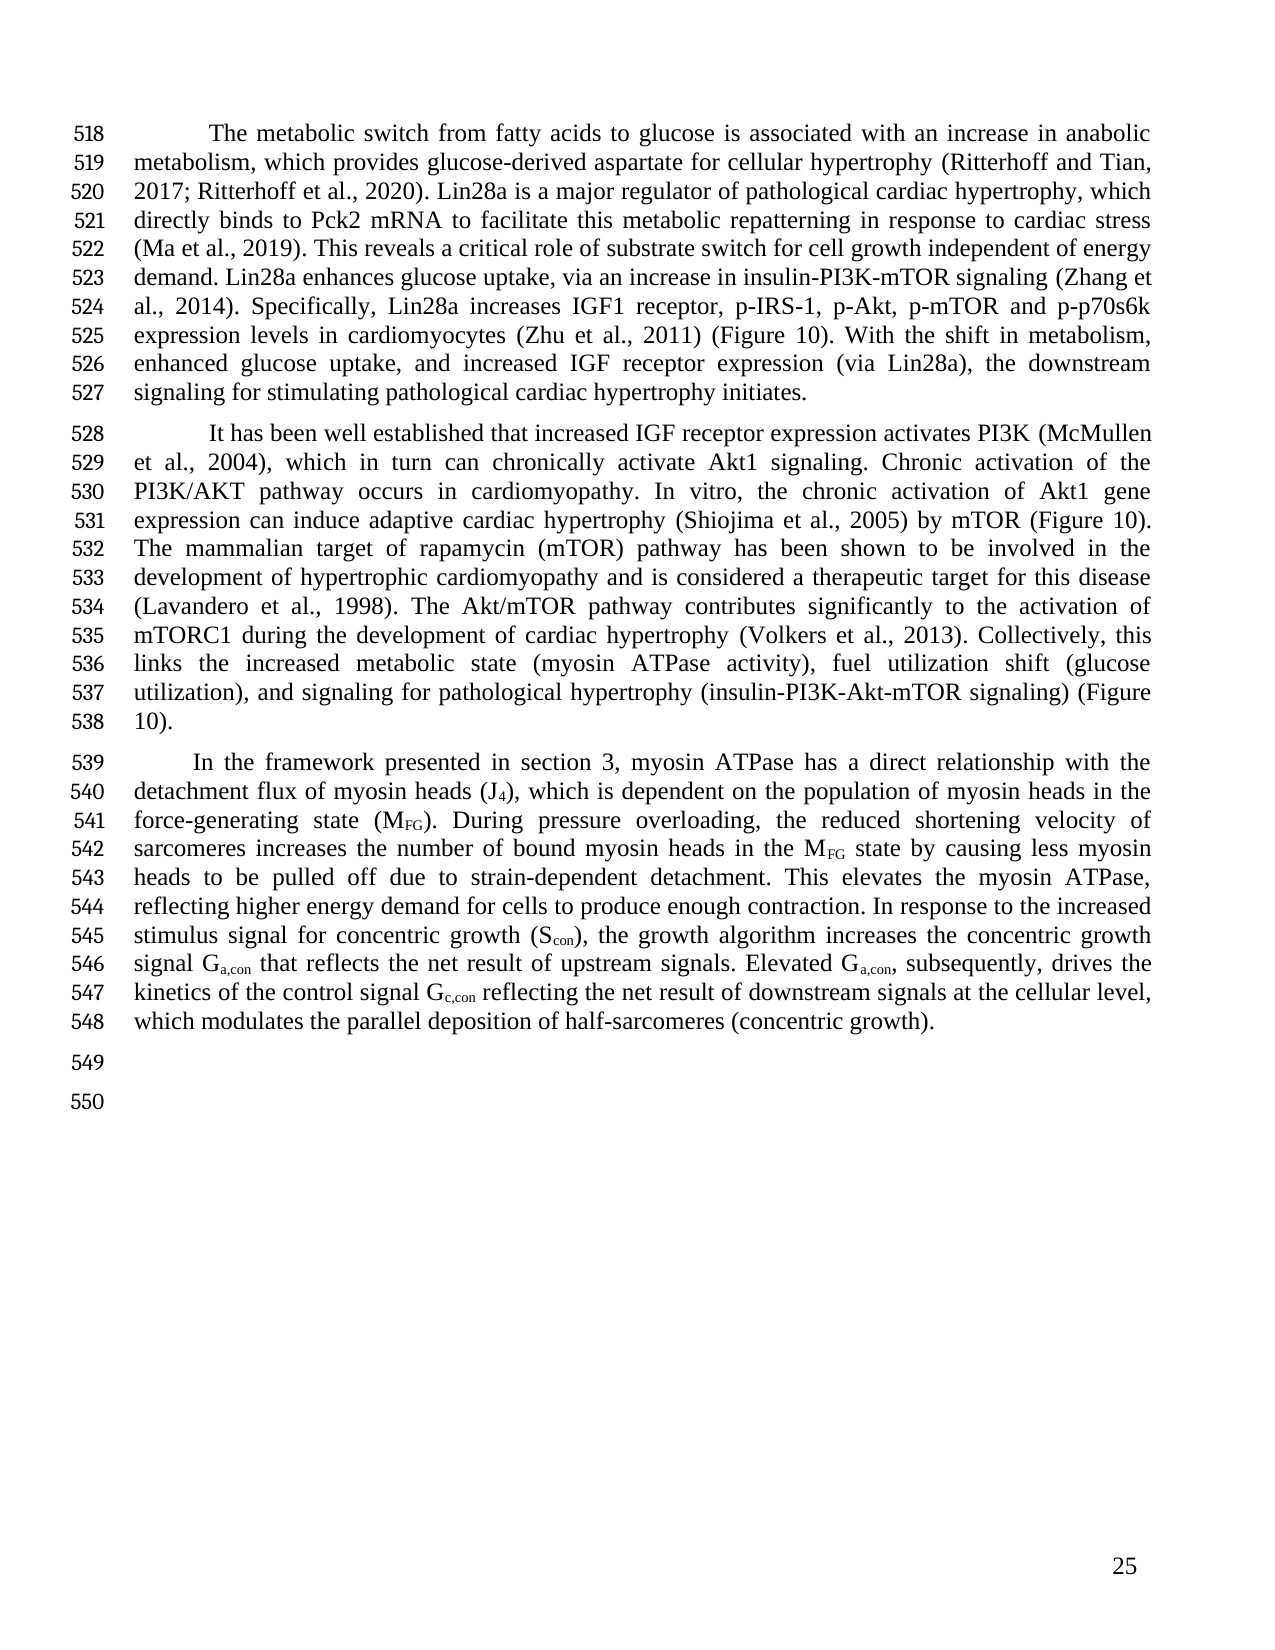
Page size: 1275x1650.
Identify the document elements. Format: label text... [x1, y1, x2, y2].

text The metabolic switch from fatty acids to glucose is associated with an increase in anabolic metabolism, which provides glucose-derived aspartate for cellular hypertrophy (Ritterhoff and Tian, 2017; Ritterhoff et al., 2020). Lin28a is a major regulator of pathological cardiac hypertrophy, which directly binds to Pck2 mRNA to facilitate this metabolic repatterning in response to cardiac stress (Ma et al., 2019). This reveals a critical role of substrate switch for cell growth independent of energy demand. Lin28a enhances glucose uptake, via an increase in insulin-PI3K-mTOR signaling (Zhang et al., 2014). Specifically, Lin28a increases IGF1 receptor, p-IRS-1, p-Akt, p-mTOR and p-p70s6k expression levels in cardiomyocytes (Zhu et al., 2011) (Figure 10). With the shift in metabolism, enhanced glucose uptake, and increased IGF receptor expression (via Lin28a), the downstream signaling for stimulating pathological cardiac hypertrophy initiates. [133, 118, 1152, 406]
text In the framework presented in section 3, myosin ATPase has a direct relationship with the detachment flux of myosin heads (J4), which is dependent on the population of myosin heads in the force-generating state (MFG). During pressure overloading, the reduced shortening velocity of sarcomeres increases the number of bound myosin heads in the MFG state by causing less myosin heads to be pulled off due to strain-dependent detachment. This elevates the myosin ATPase, reflecting higher energy demand for cells to produce enough contraction. In response to the increased stimulus signal for concentric growth (Scon), the growth algorithm increases the concentric growth signal Ga,con that reflects the net result of upstream signals. Elevated Ga,con, subsequently, drives the kinetics of the control signal Gc,con reflecting the net result of downstream signals at the cellular level, which modulates the parallel deposition of half-sarcomeres (concentric growth). [133, 747, 1152, 1035]
text It has been well established that increased IGF receptor expression activates PI3K (McMullen et al., 2004), which in turn can chronically activate Akt1 signaling. Chronic activation of the PI3K/AKT pathway occurs in cardiomyopathy. In vitro, the chronic activation of Akt1 gene expression can induce adaptive cardiac hypertrophy (Shiojima et al., 2005) by mTOR (Figure 10). The mammalian target of rapamycin (mTOR) pathway has been shown to be involved in the development of hypertrophic cardiomyopathy and is considered a therapeutic target for this disease (Lavandero et al., 1998). The Akt/mTOR pathway contributes significantly to the activation of mTORC1 during the development of cardiac hypertrophy (Volkers et al., 2013). Collectively, this links the increased metabolic state (myosin ATPase activity), fuel utilization shift (glucose utilization), and signaling for pathological hypertrophy (insulin-PI3K-Akt-mTOR signaling) (Figure 10). [133, 418, 1152, 735]
